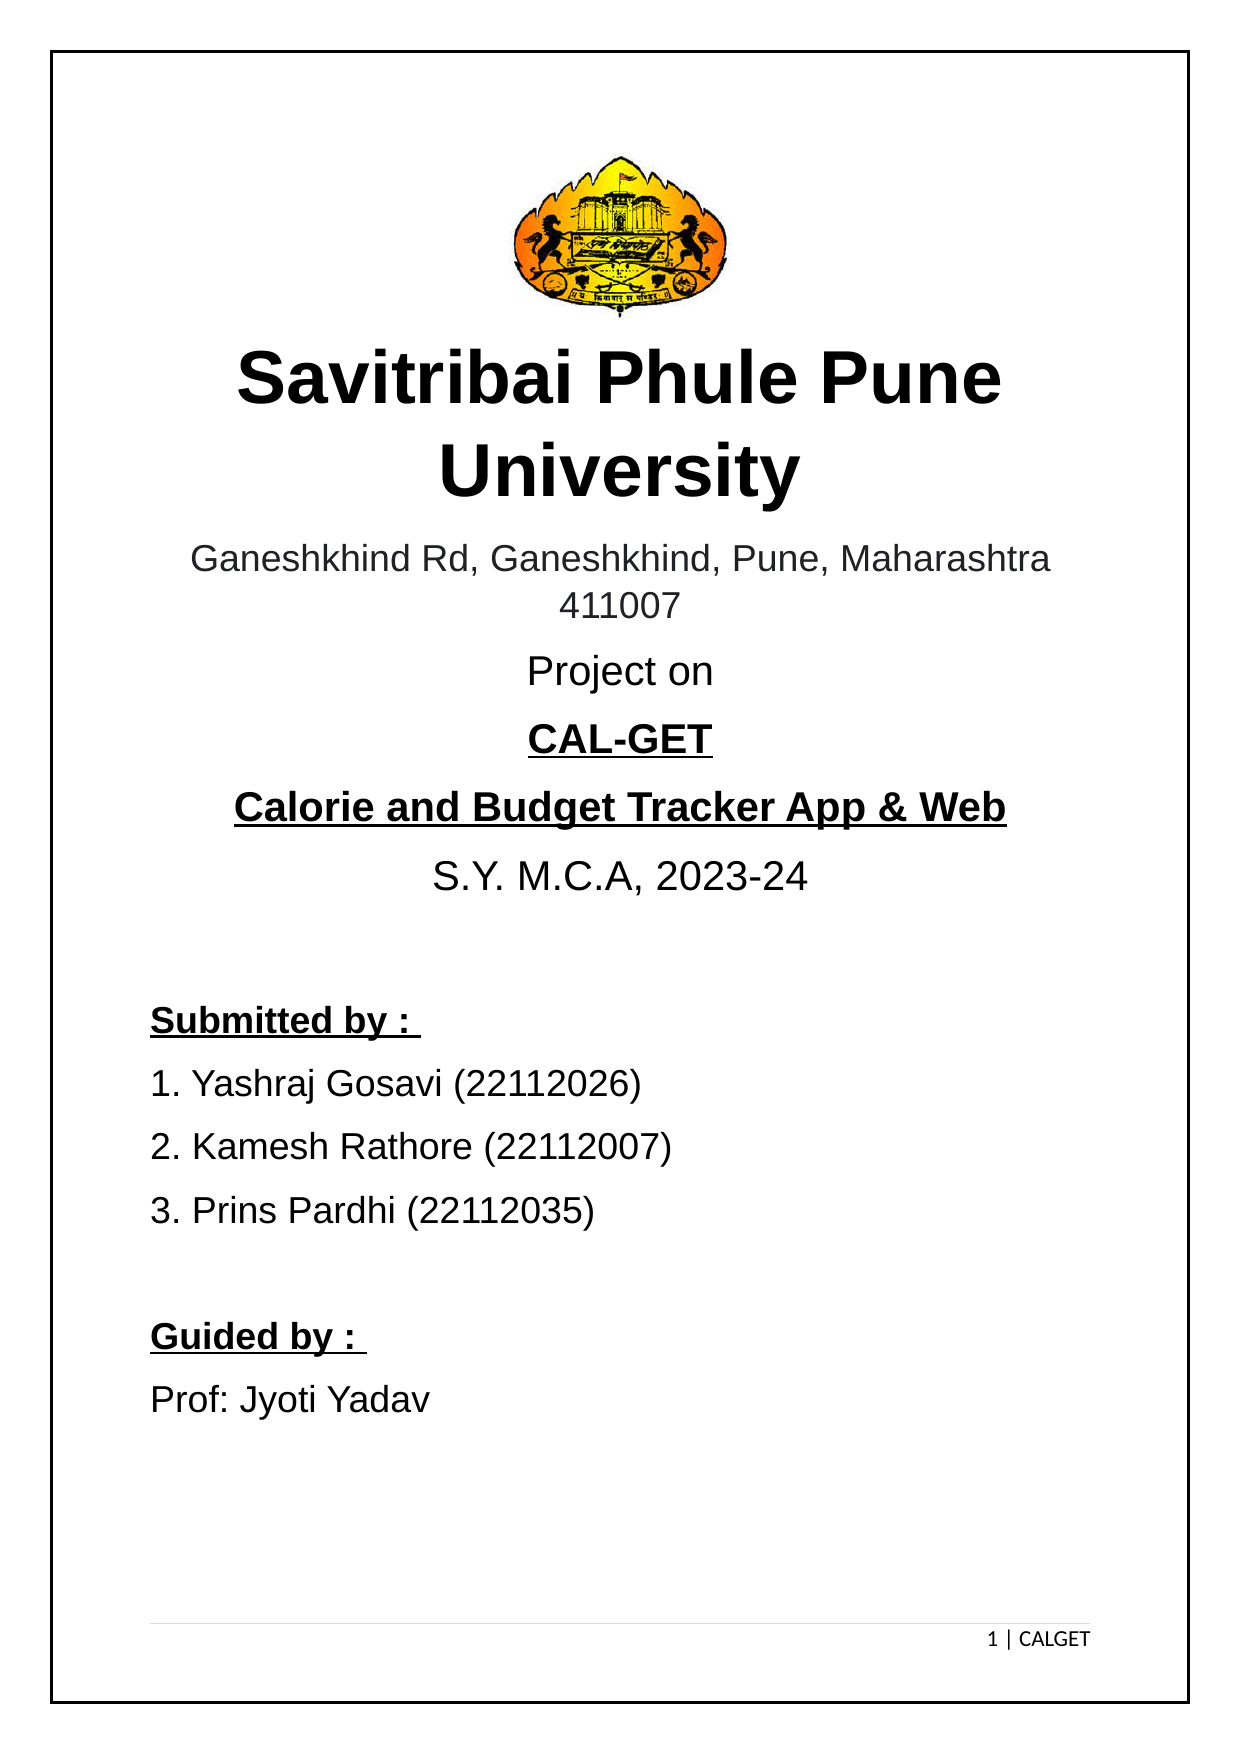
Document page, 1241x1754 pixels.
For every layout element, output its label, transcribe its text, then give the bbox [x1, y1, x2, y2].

text Prof: Jyoti Yadav [150, 1377, 1090, 1421]
text 2. Kamesh Rathore (22112007) [150, 1124, 1090, 1168]
text 1. Yashraj Gosavi (22112026) [150, 1061, 1090, 1104]
text Guided by : [150, 1314, 1090, 1357]
text Project on [150, 646, 1090, 694]
text Savitribai Phule Pune University [150, 333, 1090, 513]
text Calorie and Budget Tracker App & Web [150, 783, 1090, 831]
text S.Y. M.C.A, 2023-24 [150, 851, 1090, 899]
text 3. Prins Pardhi (22112035) [150, 1188, 1090, 1231]
text Ganeshkhind Rd, Ganeshkhind, Pune, Maharashtra 411007 [150, 536, 1090, 626]
text Submitted by : [150, 998, 1090, 1041]
text CAL-GET [150, 714, 1090, 762]
picture [508, 152, 732, 320]
